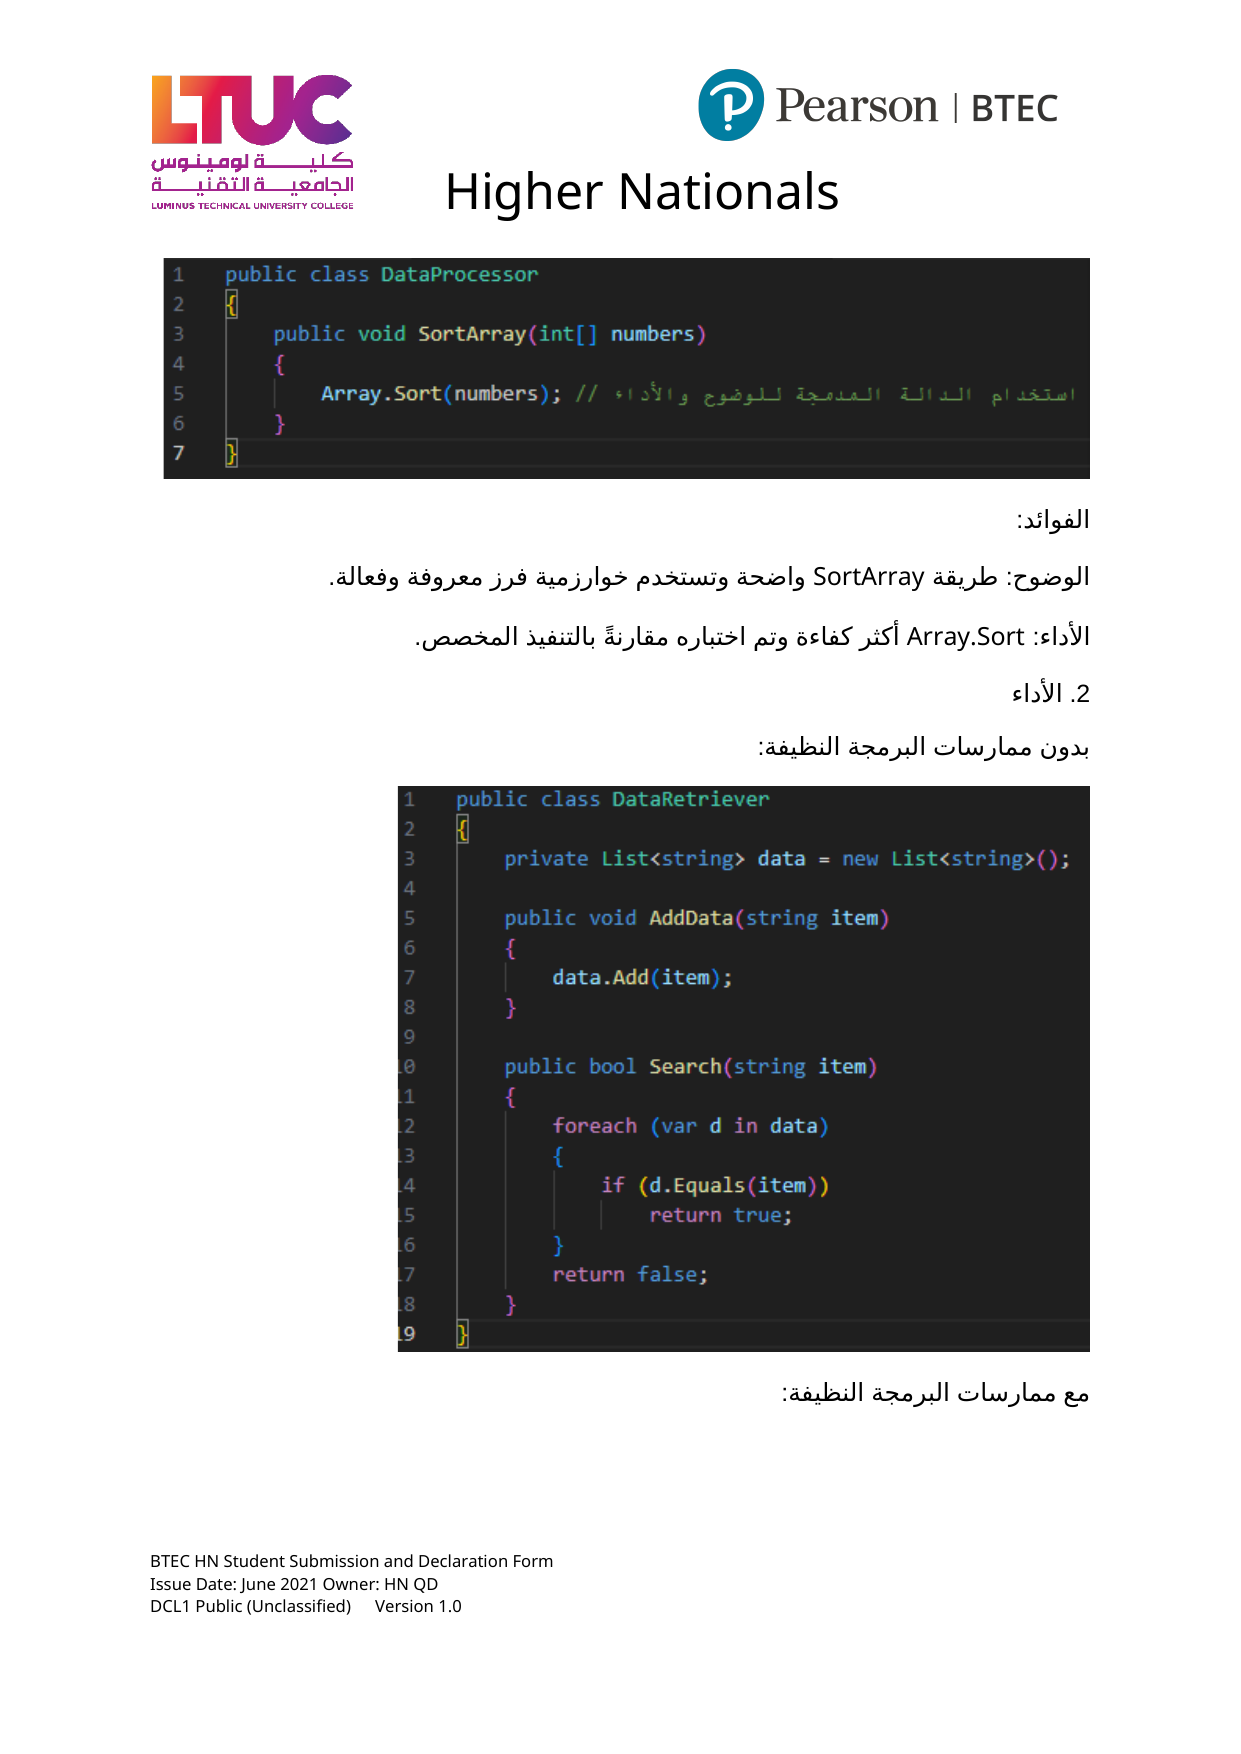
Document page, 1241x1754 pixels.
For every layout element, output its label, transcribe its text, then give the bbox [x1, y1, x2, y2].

text مع ممارسات البرمجة النظيفة: [150, 1378, 1090, 1407]
picture [163, 258, 1090, 479]
picture [690, 61, 1069, 146]
text الأداء: Array.Sort أكثر كفاءة وتم اختباره مقارنةً بالتنفيذ المخصص. [150, 618, 1090, 653]
text الفوائد: [150, 505, 1090, 533]
text بدون ممارسات البرمجة النظيفة: [150, 732, 1090, 761]
picture [397, 786, 1090, 1352]
picture [150, 73, 354, 210]
text الوضوح: طريقة SortArray واضحة وتستخدم خوارزمية فرز معروفة وفعالة. [150, 558, 1090, 593]
text 2. الأداء [150, 678, 1090, 707]
